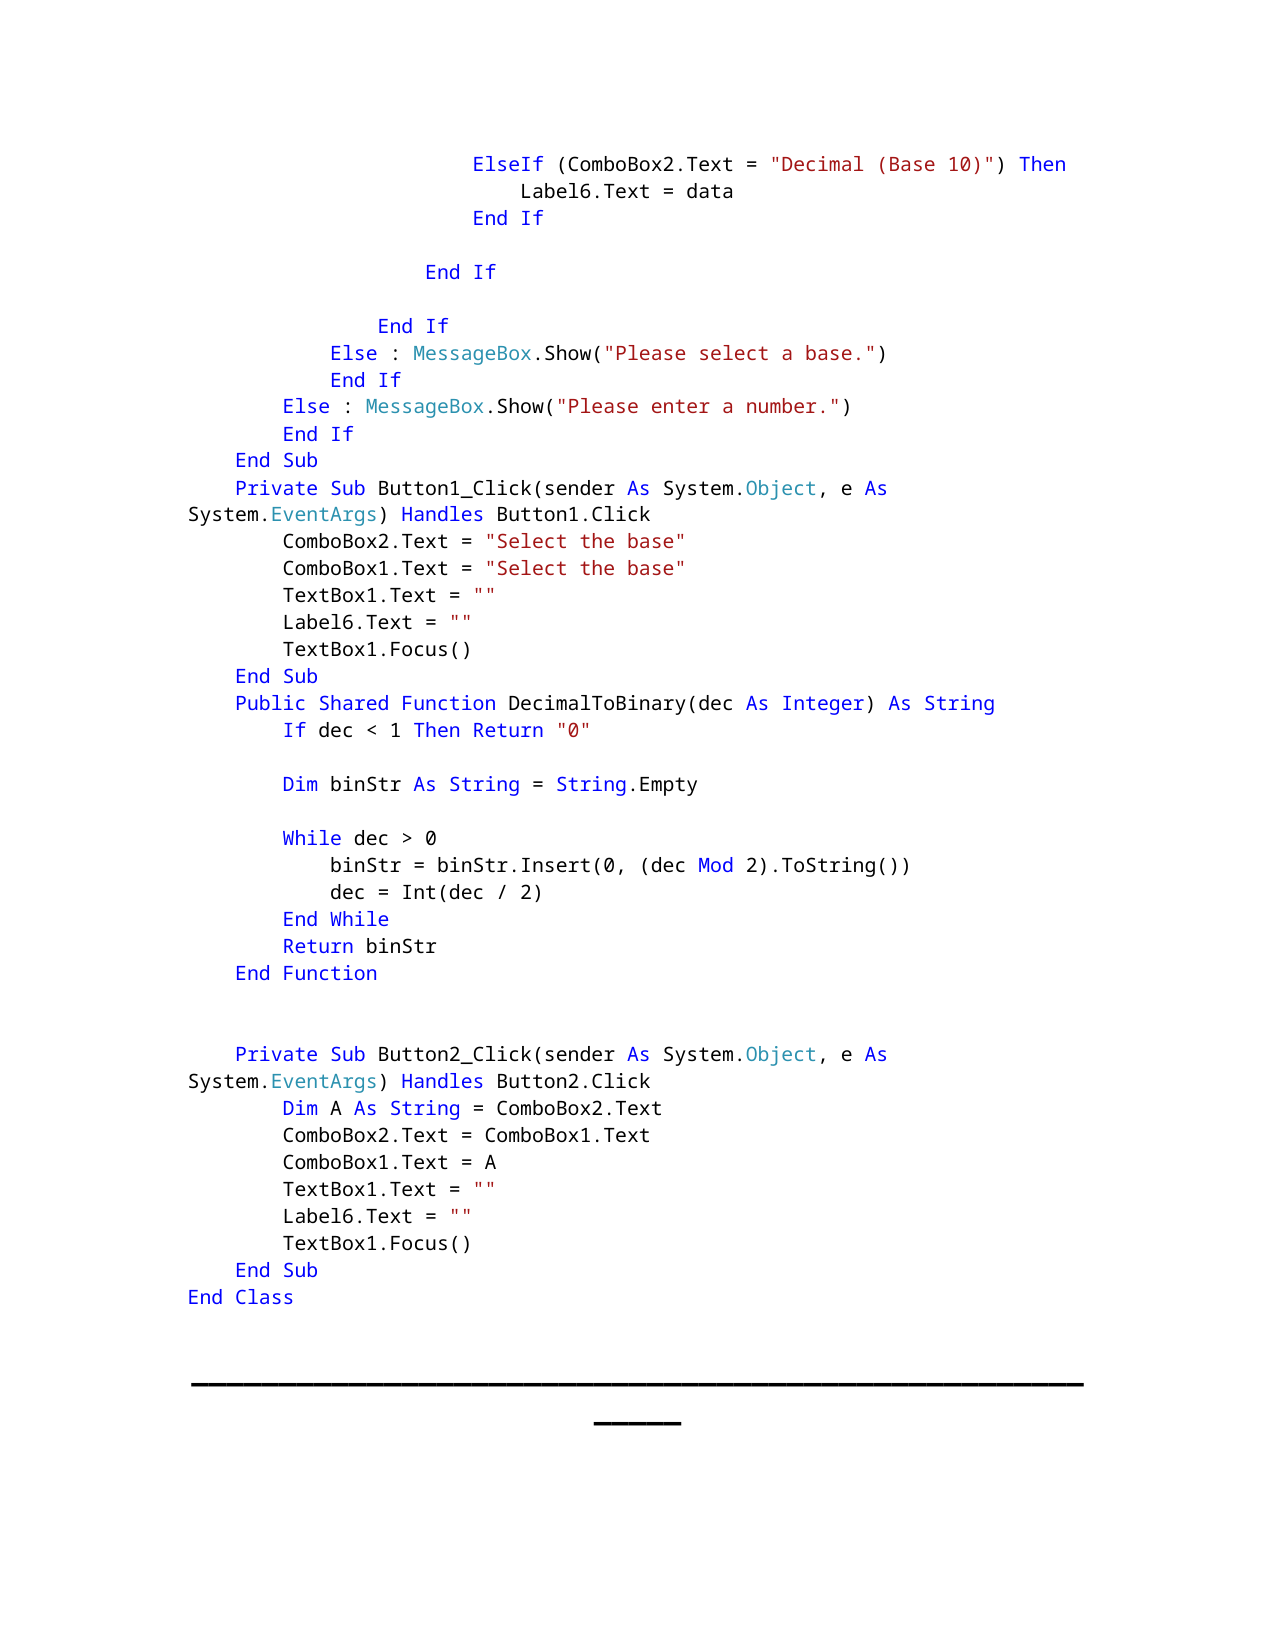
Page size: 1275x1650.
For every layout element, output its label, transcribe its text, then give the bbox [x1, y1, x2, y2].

text Public Shared Function DecimalToBinary(dec As Integer) As String [187, 689, 1087, 717]
text Else : MessageBox.Show("Please select a base.") [187, 339, 1087, 366]
text ComboBox2.Text = ComboBox1.Text [187, 1121, 1087, 1148]
text End Function [187, 959, 1087, 986]
text Else : MessageBox.Show("Please enter a number.") [187, 393, 1087, 420]
text TextBox1.Focus() [187, 1229, 1087, 1256]
text End If [187, 312, 1087, 339]
text Label6.Text = "" [187, 1202, 1087, 1229]
text End If [187, 204, 1087, 231]
text Private Sub Button1_Click(sender As System.Object, e As System.EventArgs) Handles Button1.Click [187, 474, 1087, 528]
text ComboBox1.Text = "Select the base" [187, 555, 1087, 582]
text End While [187, 905, 1087, 932]
text End Sub [187, 663, 1087, 689]
text ________________________________________________________ [187, 1350, 1087, 1429]
text End Sub [187, 447, 1087, 474]
text Return binStr [187, 932, 1087, 959]
text binStr = binStr.Insert(0, (dec Mod 2).ToString()) [187, 851, 1087, 878]
text Dim A As String = ComboBox2.Text [187, 1094, 1087, 1121]
text End Sub [187, 1256, 1087, 1283]
text End If [187, 420, 1087, 447]
text ElseIf (ComboBox2.Text = "Decimal (Base 10)") Then [187, 150, 1087, 177]
text Private Sub Button2_Click(sender As System.Object, e As System.EventArgs) Handles Button2.Click [187, 1040, 1087, 1094]
text ComboBox2.Text = "Select the base" [187, 528, 1087, 555]
text TextBox1.Focus() [187, 636, 1087, 663]
text TextBox1.Text = "" [187, 582, 1087, 609]
text TextBox1.Text = "" [187, 1175, 1087, 1202]
text End If [187, 366, 1087, 393]
text End If [187, 258, 1087, 285]
text End Class [187, 1283, 1087, 1310]
text Label6.Text = data [187, 177, 1087, 204]
text Dim binStr As String = String.Empty [187, 771, 1087, 797]
text While dec > 0 [187, 824, 1087, 851]
text If dec < 1 Then Return "0" [187, 717, 1087, 743]
text Label6.Text = "" [187, 609, 1087, 636]
text ComboBox1.Text = A [187, 1148, 1087, 1175]
text dec = Int(dec / 2) [187, 878, 1087, 905]
